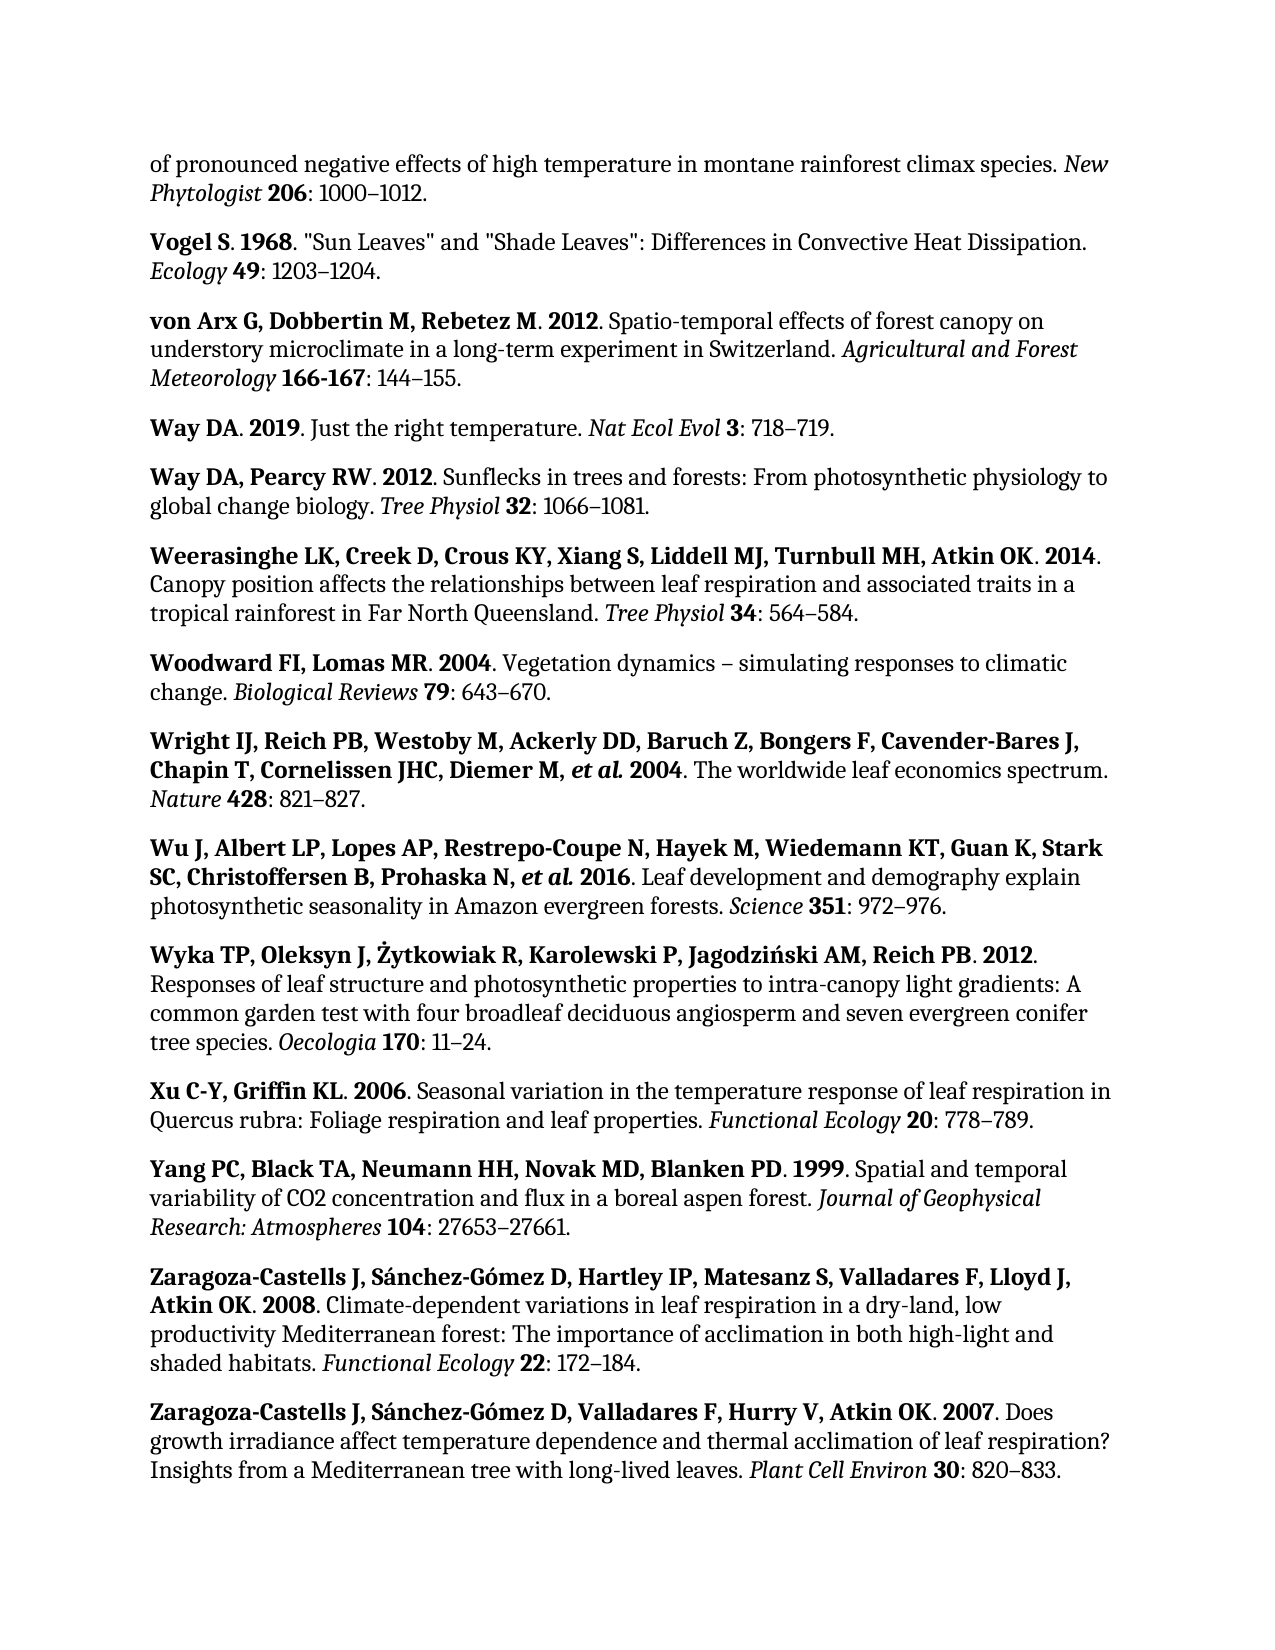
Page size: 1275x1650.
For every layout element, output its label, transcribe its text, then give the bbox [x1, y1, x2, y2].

text Vogel S. 1968. "Sun Leaves" and "Shade Leaves": Differences in Convective Heat Dissipation. Ecology 49: 1203–1204. [150, 228, 1125, 286]
text Xu C-Y, Griffin KL. 2006. Seasonal variation in the temperature response of leaf respiration in Quercus rubra: Foliage respiration and leaf properties. Functional Ecology 20: 778–789. [150, 1077, 1125, 1134]
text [150, 150, 1125, 207]
text Wyka TP, Oleksyn J, Żytkowiak R, Karolewski P, Jagodziński AM, Reich PB. 2012. Responses of leaf structure and photosynthetic properties to intra-canopy light gradients: A common garden test with four broadleaf deciduous angiosperm and seven evergreen conifer tree species. Oecologia 170: 11–24. [150, 941, 1125, 1056]
text Yang PC, Black TA, Neumann HH, Novak MD, Blanken PD. 1999. Spatial and temporal variability of CO2 concentration and flux in a boreal aspen forest. Journal of Geophysical Research: Atmospheres 104: 27653–27661. [150, 1155, 1125, 1242]
text Wu J, Albert LP, Lopes AP, Restrepo-Coupe N, Hayek M, Wiedemann KT, Guan K, Stark SC, Christoffersen B, Prohaska N, et al. 2016. Leaf development and demography explain photosynthetic seasonality in Amazon evergreen forests. Science 351: 972–976. [150, 834, 1125, 920]
text Weerasinghe LK, Creek D, Crous KY, Xiang S, Liddell MJ, Turnbull MH, Atkin OK. 2014. Canopy position affects the relationships between leaf respiration and associated traits in a tropical rainforest in Far North Queensland. Tree Physiol 34: 564–584. [150, 542, 1125, 628]
text Way DA, Pearcy RW. 2012. Sunflecks in trees and forests: From photosynthetic physiology to global change biology. Tree Physiol 32: 1066–1081. [150, 463, 1125, 521]
text Wright IJ, Reich PB, Westoby M, Ackerly DD, Baruch Z, Bongers F, Cavender-Bares J, Chapin T, Cornelissen JHC, Diemer M, et al. 2004. The worldwide leaf economics spectrum. Nature 428: 821–827. [150, 727, 1125, 813]
text Zaragoza-Castells J, Sánchez-Gómez D, Valladares F, Hurry V, Atkin OK. 2007. Does growth irradiance affect temperature dependence and thermal acclimation of leaf respiration? Insights from a Mediterranean tree with long-lived leaves. Plant Cell Environ 30: 820–833. [150, 1398, 1125, 1484]
text Way DA. 2019. Just the right temperature. Nat Ecol Evol 3: 718–719. [150, 414, 1125, 442]
text Woodward FI, Lomas MR. 2004. Vegetation dynamics – simulating responses to climatic change. Biological Reviews 79: 643–670. [150, 649, 1125, 706]
text von Arx G, Dobbertin M, Rebetez M. 2012. Spatio-temporal effects of forest canopy on understory microclimate in a long-term experiment in Switzerland. Agricultural and Forest Meteorology 166-167: 144–155. [150, 307, 1125, 393]
text Zaragoza-Castells J, Sánchez-Gómez D, Hartley IP, Matesanz S, Valladares F, Lloyd J, Atkin OK. 2008. Climate-dependent variations in leaf respiration in a dry-land, low productivity Mediterranean forest: The importance of acclimation in both high-light and shaded habitats. Functional Ecology 22: 172–184. [150, 1262, 1125, 1377]
